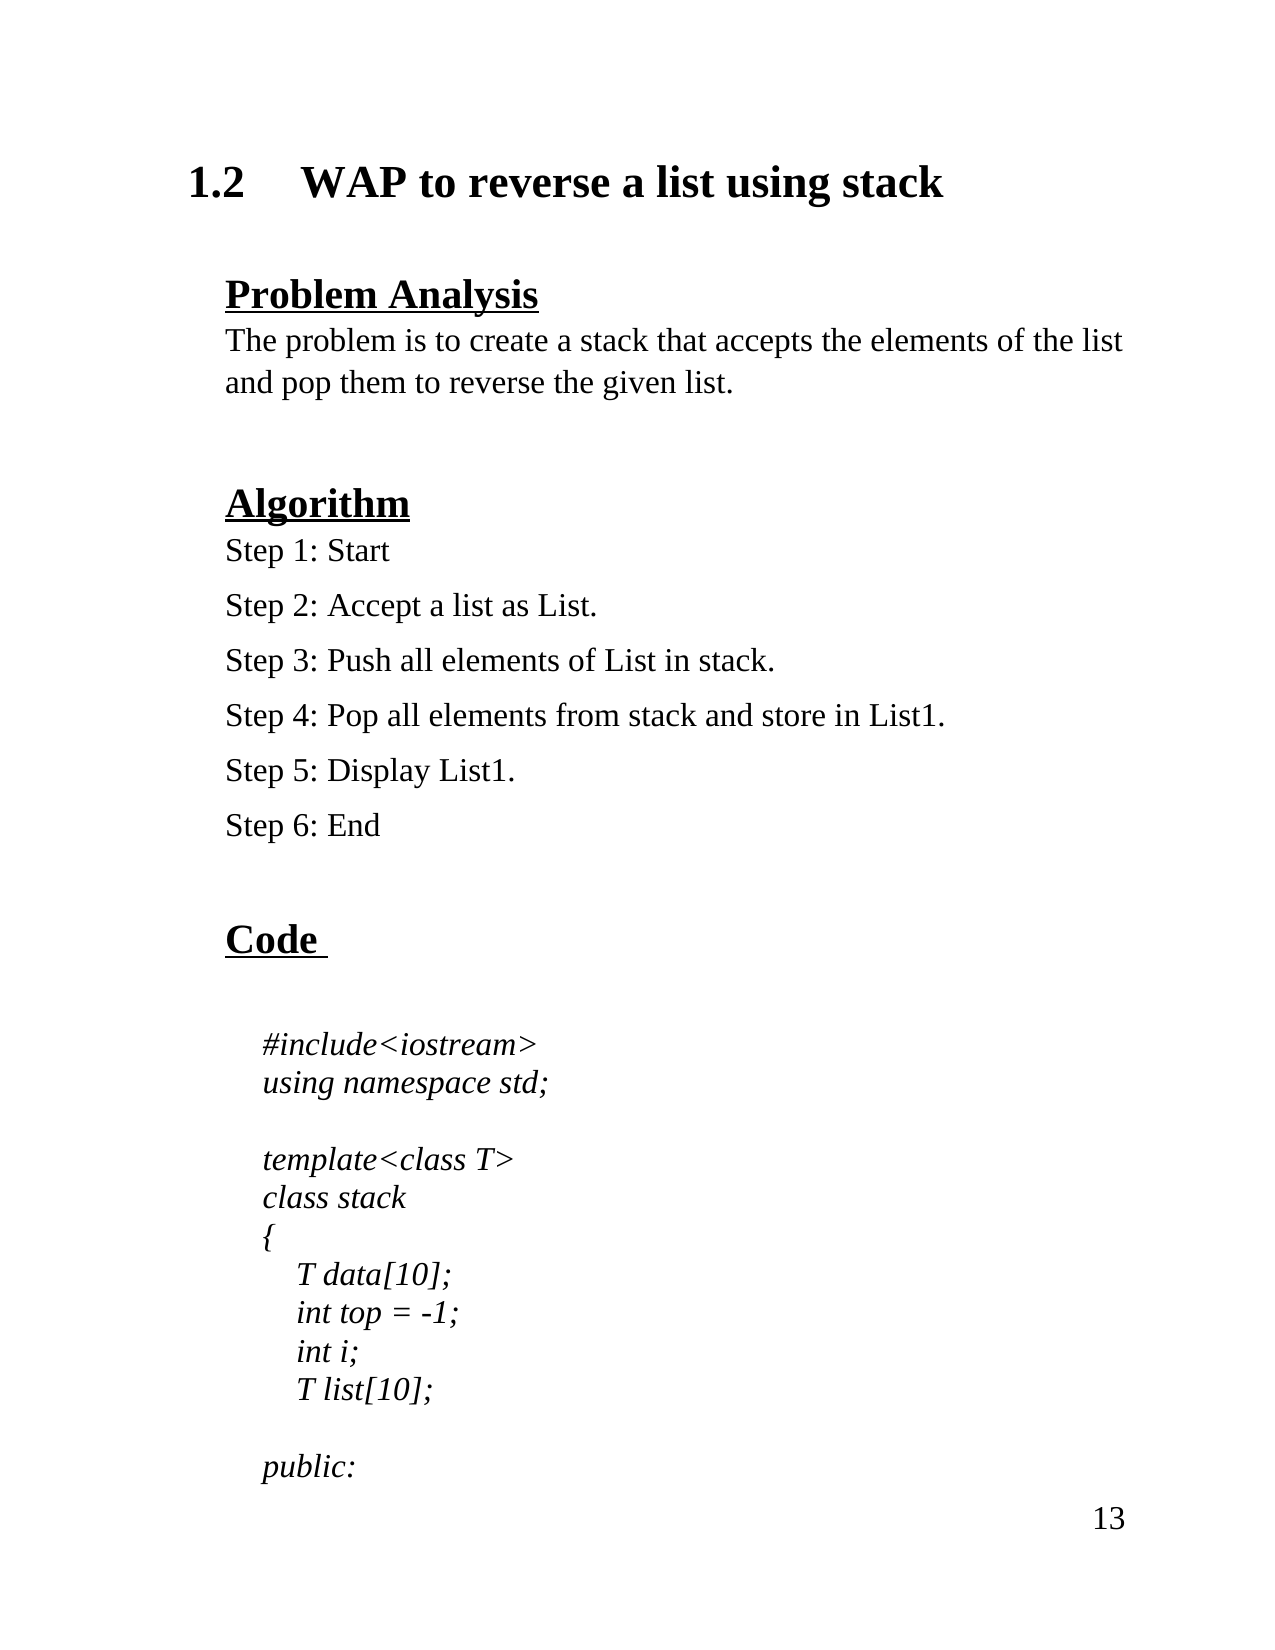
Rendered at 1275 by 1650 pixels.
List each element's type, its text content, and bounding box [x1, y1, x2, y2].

subtitle Code [225, 915, 1125, 963]
text public: [262, 1446, 1125, 1484]
subtitle Problem Analysis [225, 269, 1125, 317]
text Step 4: Pop all elements from stack and store in List1. [225, 695, 1125, 733]
text template<class T> [262, 1139, 1125, 1178]
subtitle WAP to reverse a list using stack [187, 154, 1125, 207]
text #include<iostream> [262, 1024, 1125, 1063]
text int top = -1; [262, 1293, 1125, 1331]
text int i; [262, 1331, 1125, 1369]
text Step 1: Start [225, 530, 1125, 568]
text Step 3: Push all elements of List in stack. [225, 640, 1125, 678]
subtitle Algorithm [225, 478, 1125, 526]
text Step 5: Display List1. [225, 750, 1125, 788]
text Step 6: End [225, 805, 1125, 843]
text { [262, 1216, 1125, 1254]
text T list[10]; [262, 1369, 1125, 1408]
text Step 2: Accept a list as List. [225, 585, 1125, 623]
text using namespace std; [262, 1063, 1125, 1101]
text The problem is to create a stack that accepts the elements of the list and pop them to reverse the given list. [225, 321, 1125, 400]
text T data[10]; [262, 1254, 1125, 1293]
text class stack [262, 1178, 1125, 1216]
